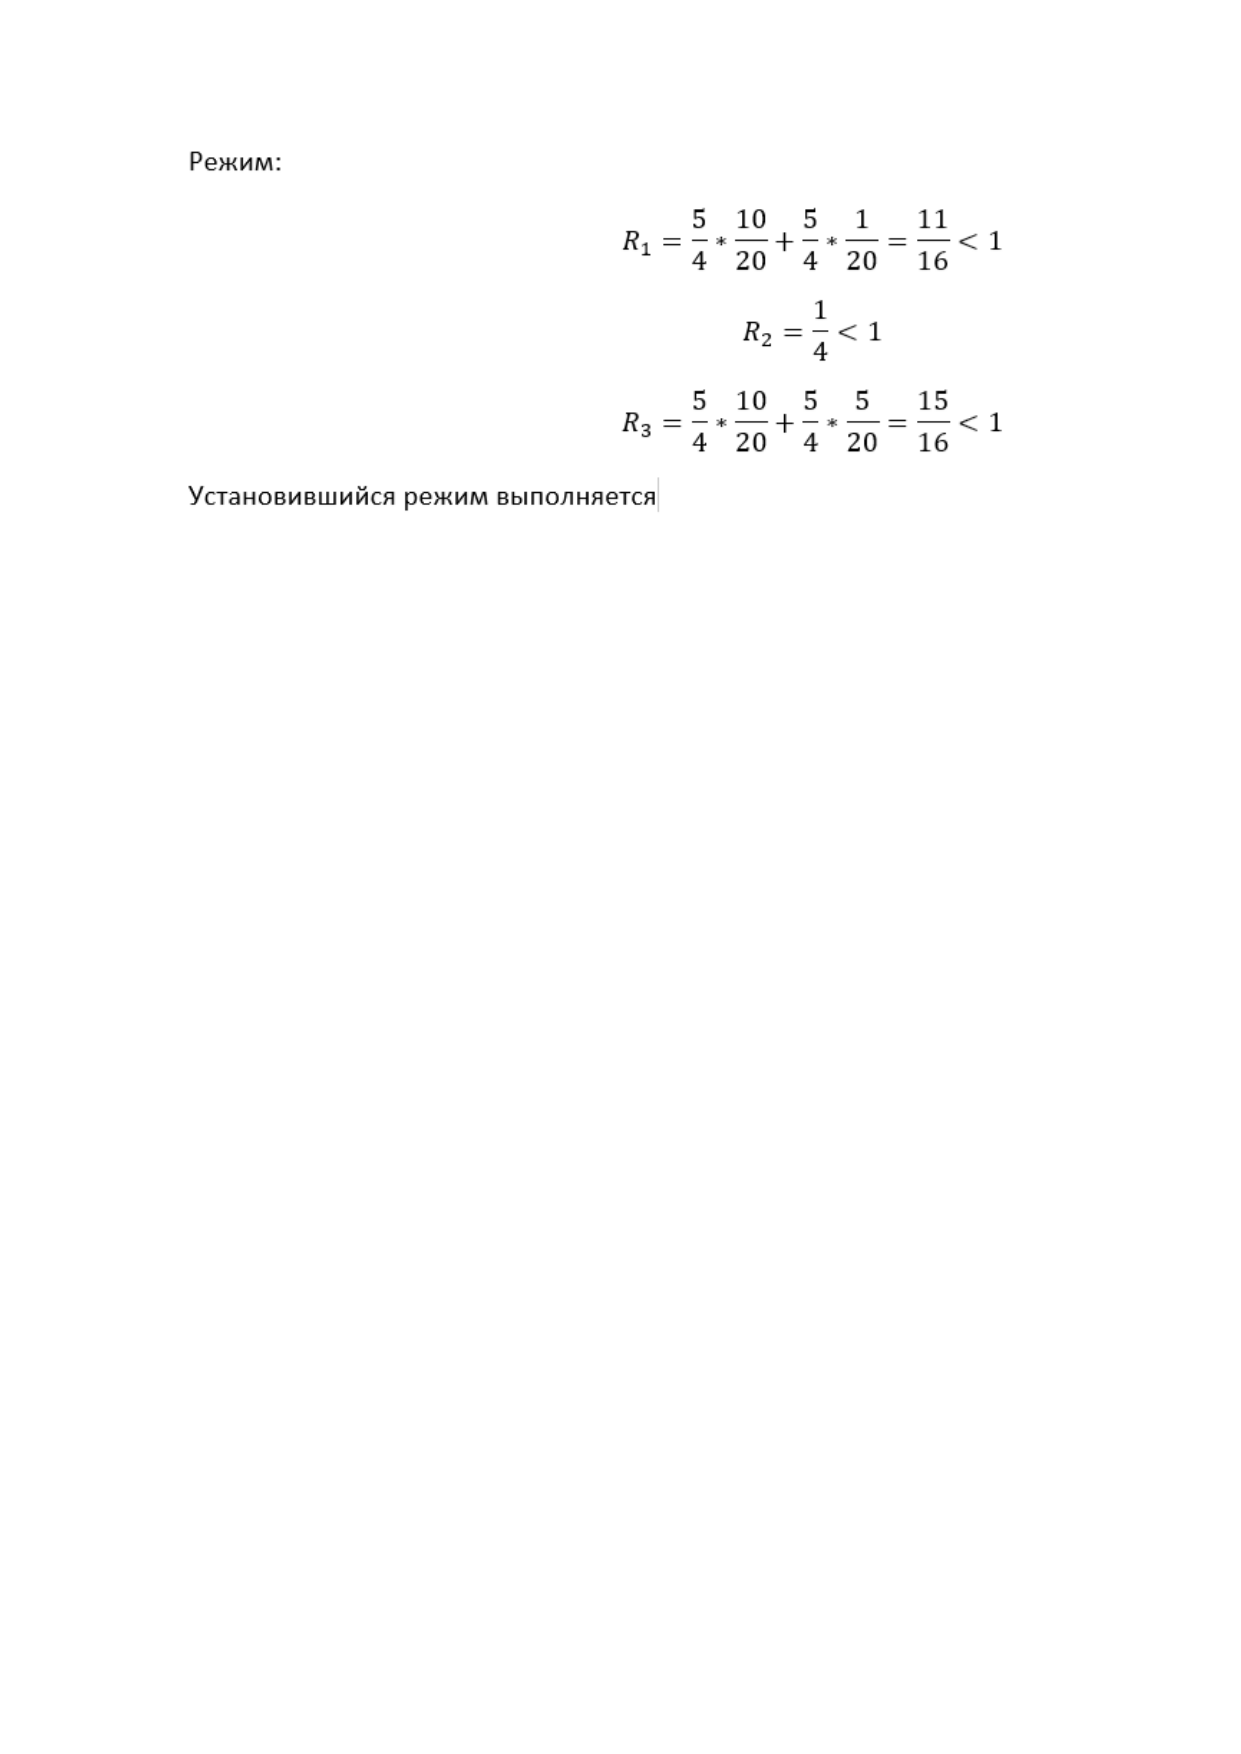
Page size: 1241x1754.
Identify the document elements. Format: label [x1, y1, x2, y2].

picture [150, 150, 1091, 590]
